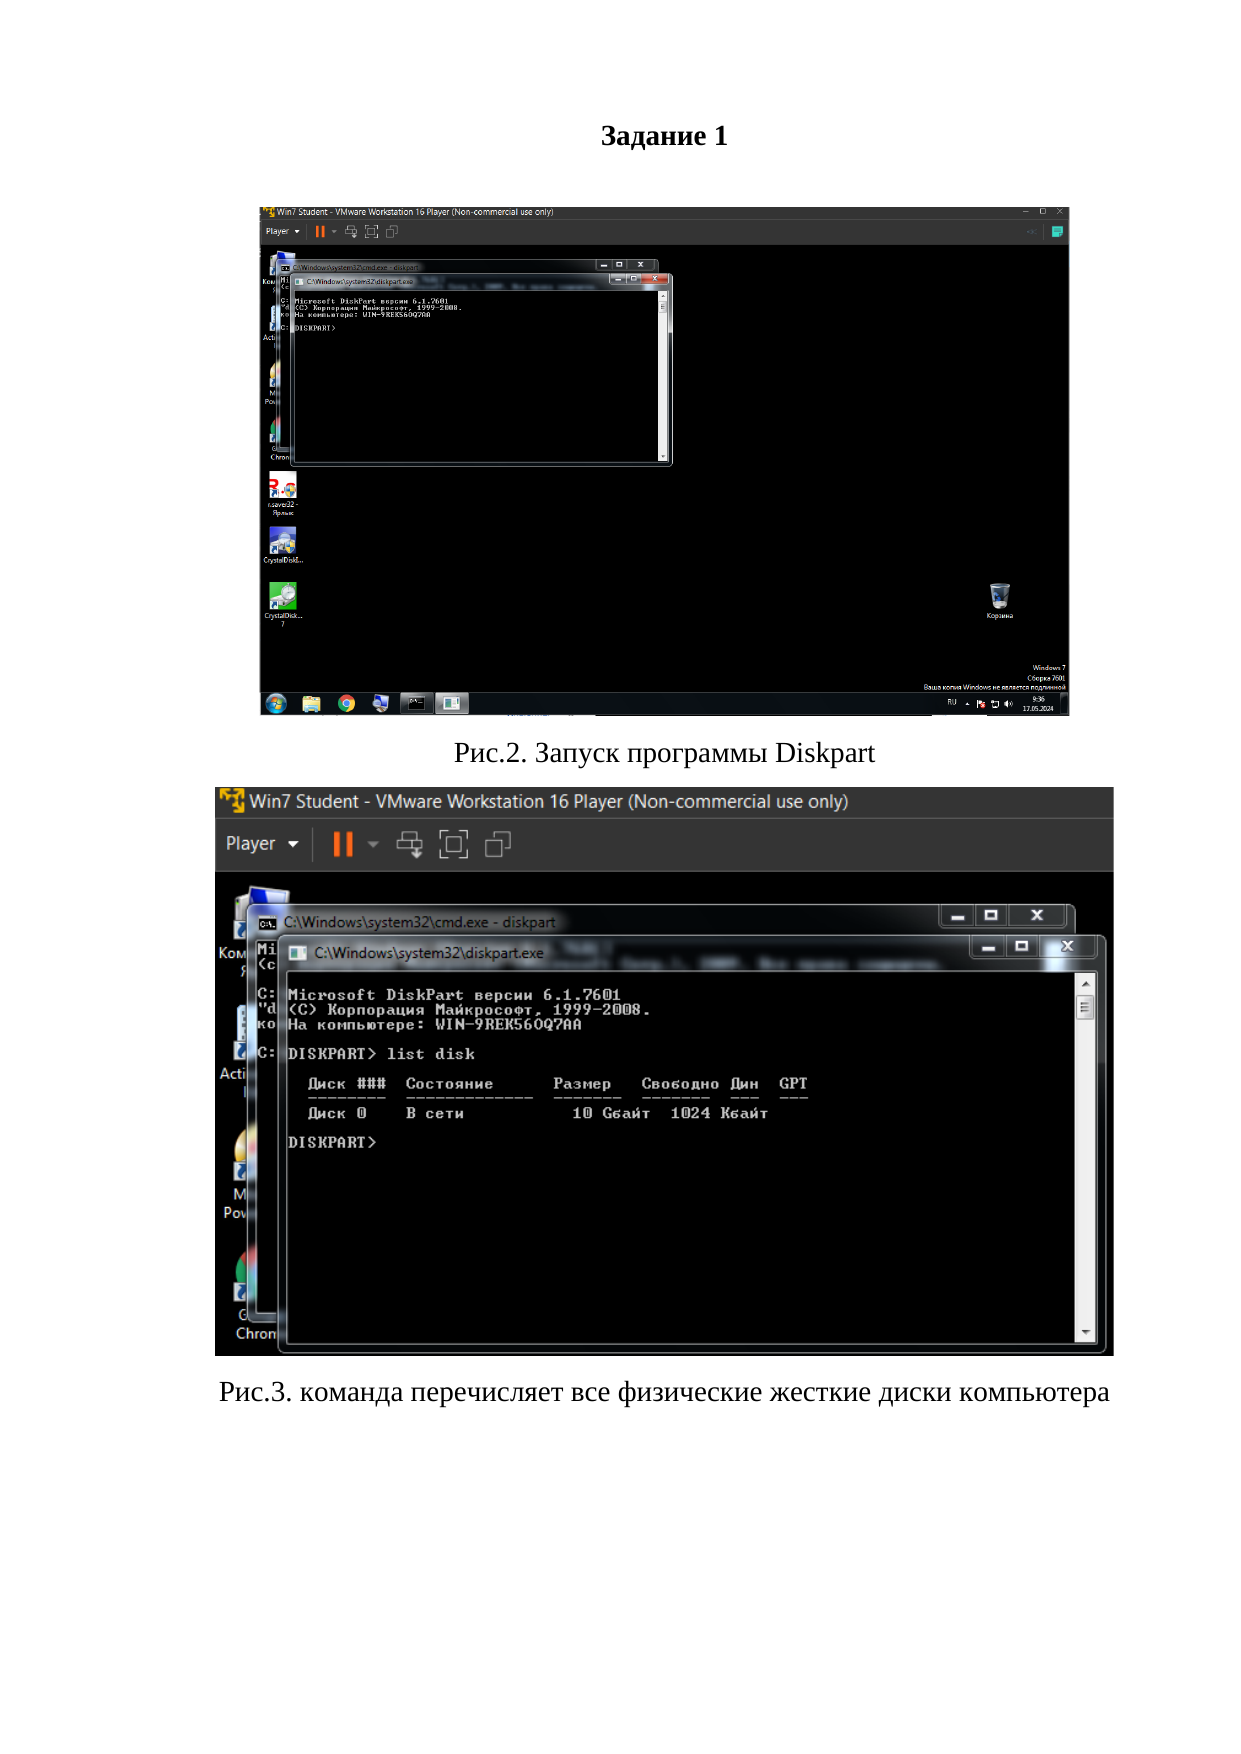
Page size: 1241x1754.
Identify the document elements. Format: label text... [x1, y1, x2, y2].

subtitle Задание 1 [177, 118, 1152, 152]
picture [215, 787, 1114, 1356]
text Рис.2. Запуск программы Diskpart [177, 735, 1152, 769]
picture [259, 207, 1070, 716]
text Рис.3. команда перечисляет все физические жесткие диски компьютера [177, 1374, 1152, 1408]
